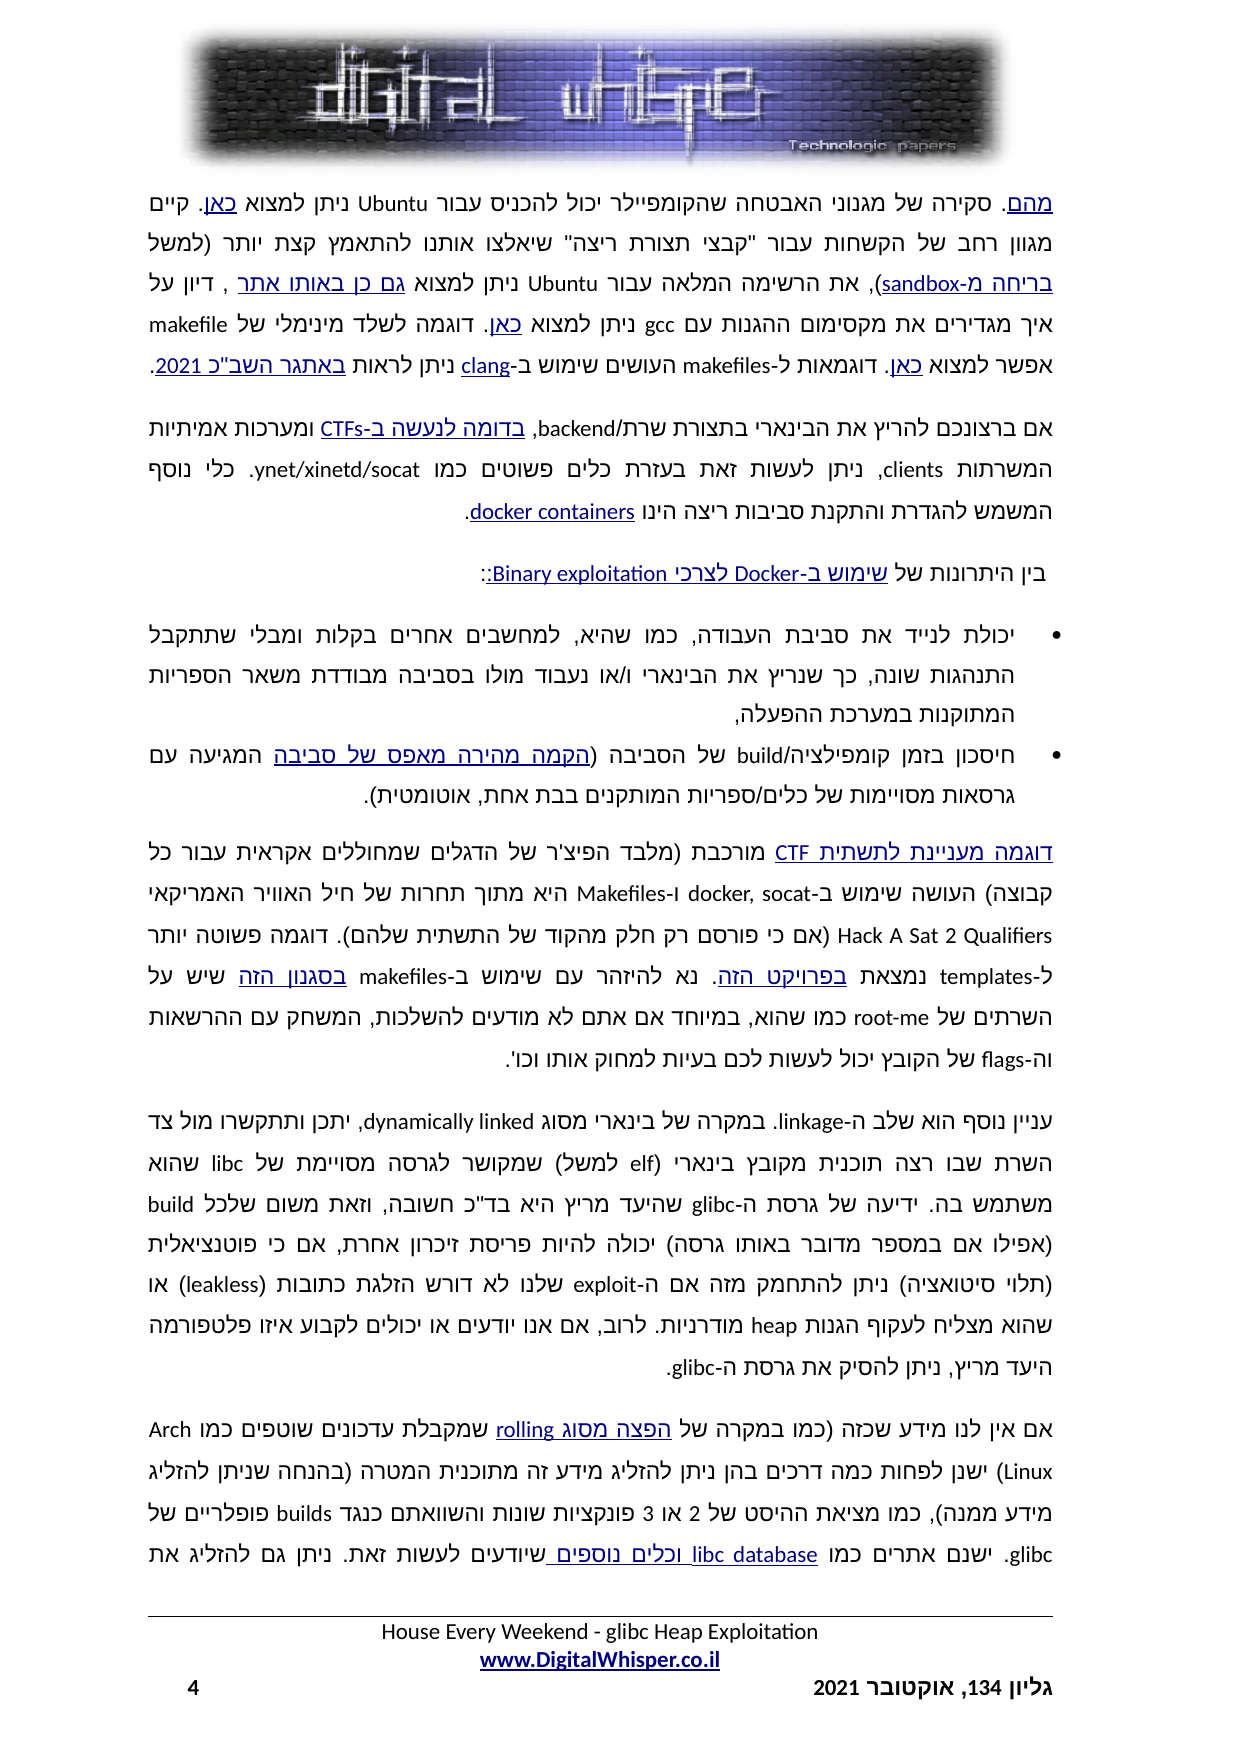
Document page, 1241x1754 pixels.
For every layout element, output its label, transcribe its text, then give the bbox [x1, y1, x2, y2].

text דוגמה מעניינת לתשתית CTF מורכבת (מלבד הפיצ'ר של הדגלים שמחוללים אקראית עבור כל קבוצה) העושה שימוש ב-docker, socat ו-Makefiles היא מתוך תחרות של חיל האוויר האמריקאי Hack A Sat 2 Qualifiers (אם כי פורסם רק חלק מהקוד של התשתית שלהם). דוגמה פשוטה יותר ל-templates נמצאת בפרויקט הזה. נא להיזהר עם שימוש ב-makefiles בסגנון הזה שיש על השרתים של root-me כמו שהוא, במיוחד אם אתם לא מודעים להשלכות, המשחק עם ההרשאות וה-flags של הקובץ יכול לעשות לכם בעיות למחוק אותו וכו'. [148, 838, 1053, 1073]
picture [147, 19, 1047, 178]
list חיסכון בזמן קומפילציה/build של הסביבה (הקמה מהירה מאפס של סביבה המגיעה עם גרסאות מסויימות של כלים/ספריות המותקנים בבת אחת, אוטומטית). [148, 741, 1053, 808]
text עניין נוסף הוא שלב ה-linkage. במקרה של בינארי מסוג dynamically linked, יתכן ותתקשרו מול צד השרת שבו רצה תוכנית מקובץ בינארי (elf למשל) שמקושר לגרסה מסויימת של libc שהוא משתמש בה. ידיעה של גרסת ה-glibc שהיעד מריץ היא בד"כ חשובה, וזאת משום שלכל build (אפילו אם במספר מדובר באותו גרסה) יכולה להיות פריסת זיכרון אחרת, אם כי פוטנציאלית (תלוי סיטואציה) ניתן להתחמק מזה אם ה-exploit שלנו לא דורש הזלגת כתובות (leakless) או שהוא מצליח לעקוף הגנות heap מודרניות. לרוב, אם אנו יודעים או יכולים לקבוע איזו פלטפורמה היעד מריץ, ניתן להסיק את גרסת ה-glibc. [148, 1107, 1053, 1381]
list יכולת לנייד את סביבת העבודה, כמו שהיא, למחשבים אחרים בקלות ומבלי שתתקבל התנהגות שונה, כך שנריץ את הבינארי ו/או נעבוד מולו בסביבה מבודדת משאר הספריות המתוקנות במערכת ההפעלה, [148, 622, 1053, 728]
text בין היתרונות של שימוש ב-Docker לצרכי Binary exploitation:: [148, 559, 1053, 588]
text אם ברצונכם להריץ את הבינארי בתצורת שרת/backend, בדומה לנעשה ב-CTFs ומערכות אמיתיות המשרתות clients, ניתן לעשות זאת בעזרת כלים פשוטים כמו ynet/xinetd/socat. כלי נוסף המשמש להגדרת והתקנת סביבות ריצה הינו docker containers. [148, 414, 1053, 525]
